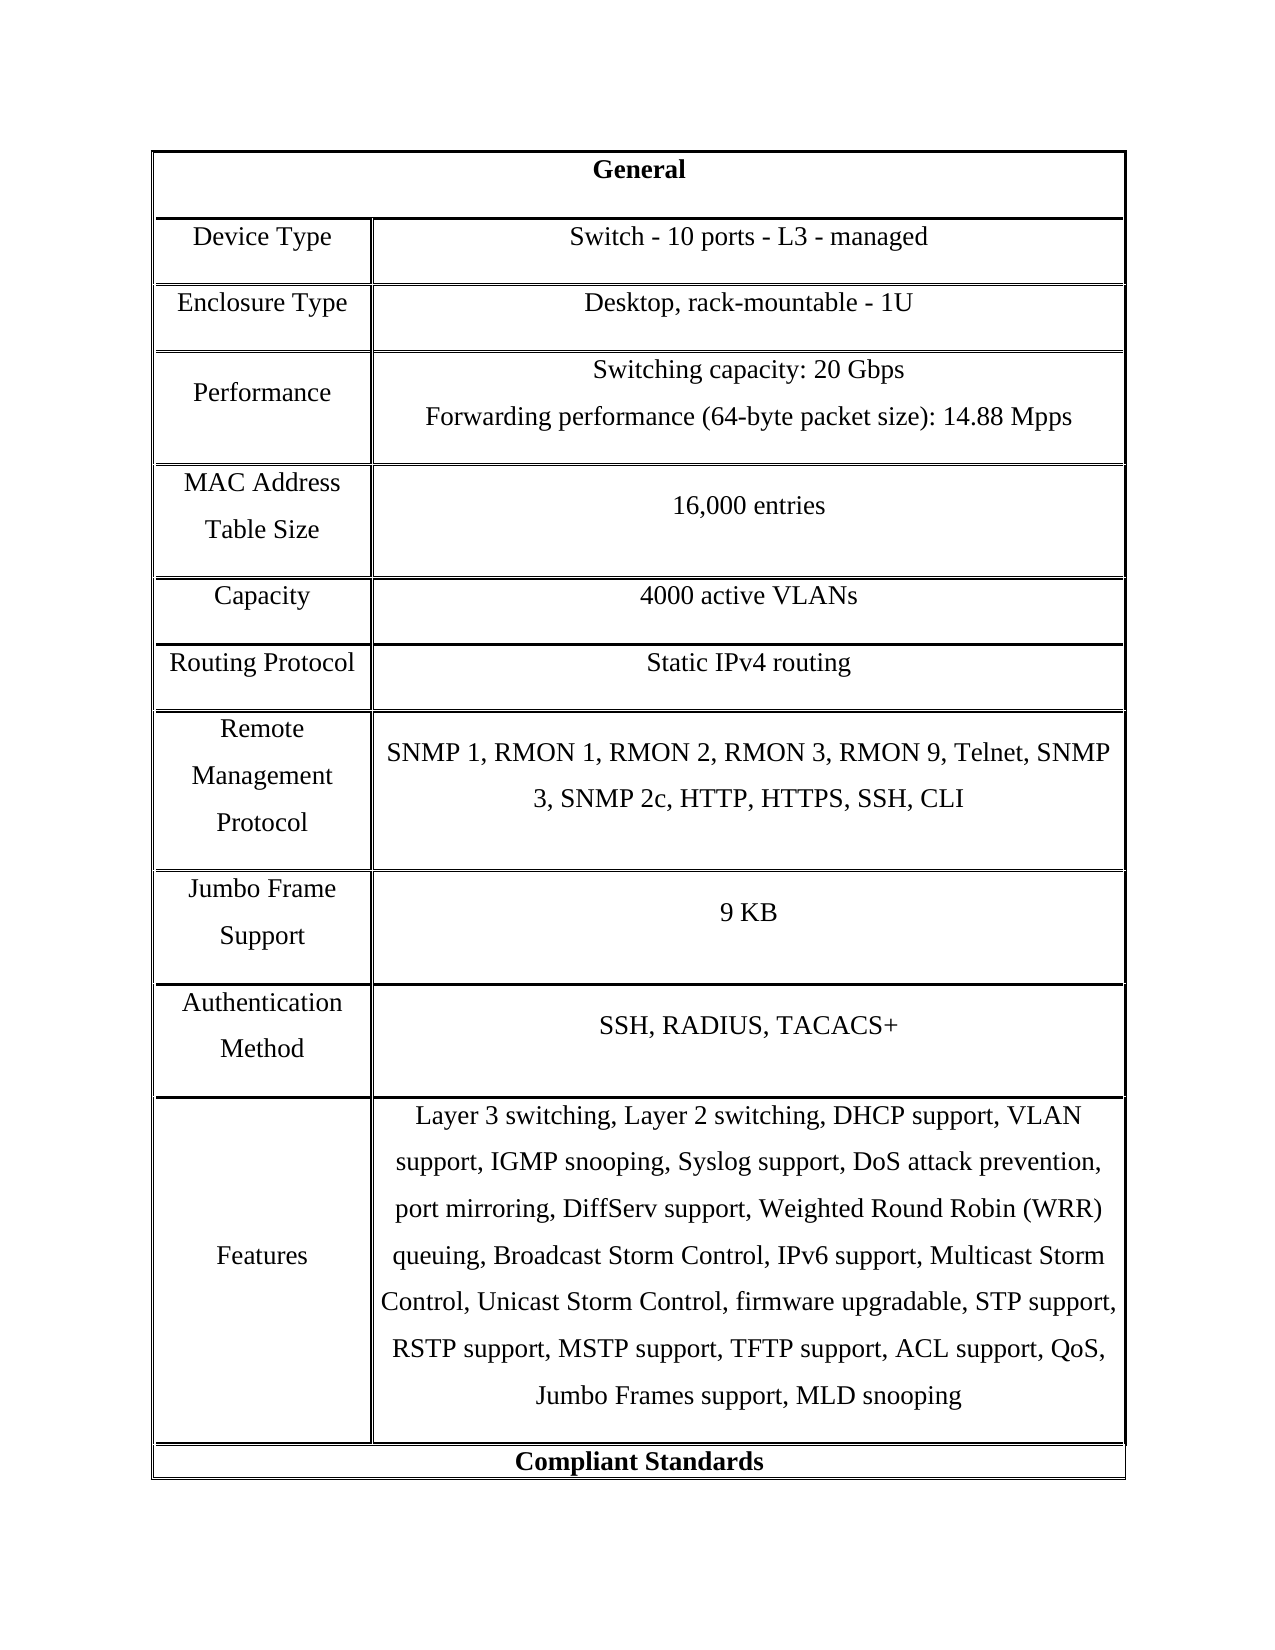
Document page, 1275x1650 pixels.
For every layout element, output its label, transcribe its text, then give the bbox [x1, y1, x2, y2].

table_cell Features [152, 1096, 370, 1442]
table_cell Switch - 10 ports - L3 - managed [374, 217, 1124, 283]
table_cell MAC Address Table Size [154, 463, 371, 576]
table_cell Compliant Standards [154, 1442, 1125, 1477]
table_cell Static IPv4 routing [374, 643, 1124, 709]
table_cell Performance [154, 350, 370, 463]
table_cell 9 KB [374, 869, 1125, 982]
table_cell Device Type [154, 217, 370, 283]
table_cell Enclosure Type [154, 283, 371, 350]
table_cell Layer 3 switching, Layer 2 switching, DHCP support, VLAN support, IGMP snooping, Syslog support, DoS attack prevention, port mirroring, DiffServ support, Weighted Round Robin (WRR) queuing, Broadcast Storm Control, IPv6 support, Multicast Storm Control, Unicast Storm Control, firmware upgradable, STP support, RSTP support, MSTP support, TFTP support, ACL support, QoS, Jumbo Frames support, MLD snooping [374, 1096, 1126, 1442]
table_cell Authentication Method [152, 983, 370, 1096]
table_cell Desktop, rack-mountable - 1U [374, 283, 1125, 350]
table_cell Jumbo Frame Support [154, 869, 371, 982]
table_cell Switching capacity: 20 Gbps Forwarding performance (64-byte packet size): 14.88 Mpps [374, 350, 1124, 463]
table_cell SSH, RADIUS, TACACS+ [374, 983, 1126, 1096]
table_cell SNMP 1, RMON 1, RMON 2, RMON 3, RMON 9, Telnet, SNMP 3, SNMP 2c, HTTP, HTTPS, SSH, CLI [372, 709, 1126, 869]
table_cell Routing Protocol [154, 643, 370, 709]
table_cell 16,000 entries [374, 463, 1125, 576]
table_cell 4000 active VLANs [374, 576, 1125, 643]
table_cell Remote Management Protocol [152, 709, 372, 869]
table_cell Capacity [154, 576, 371, 643]
table_header General [154, 153, 1124, 217]
